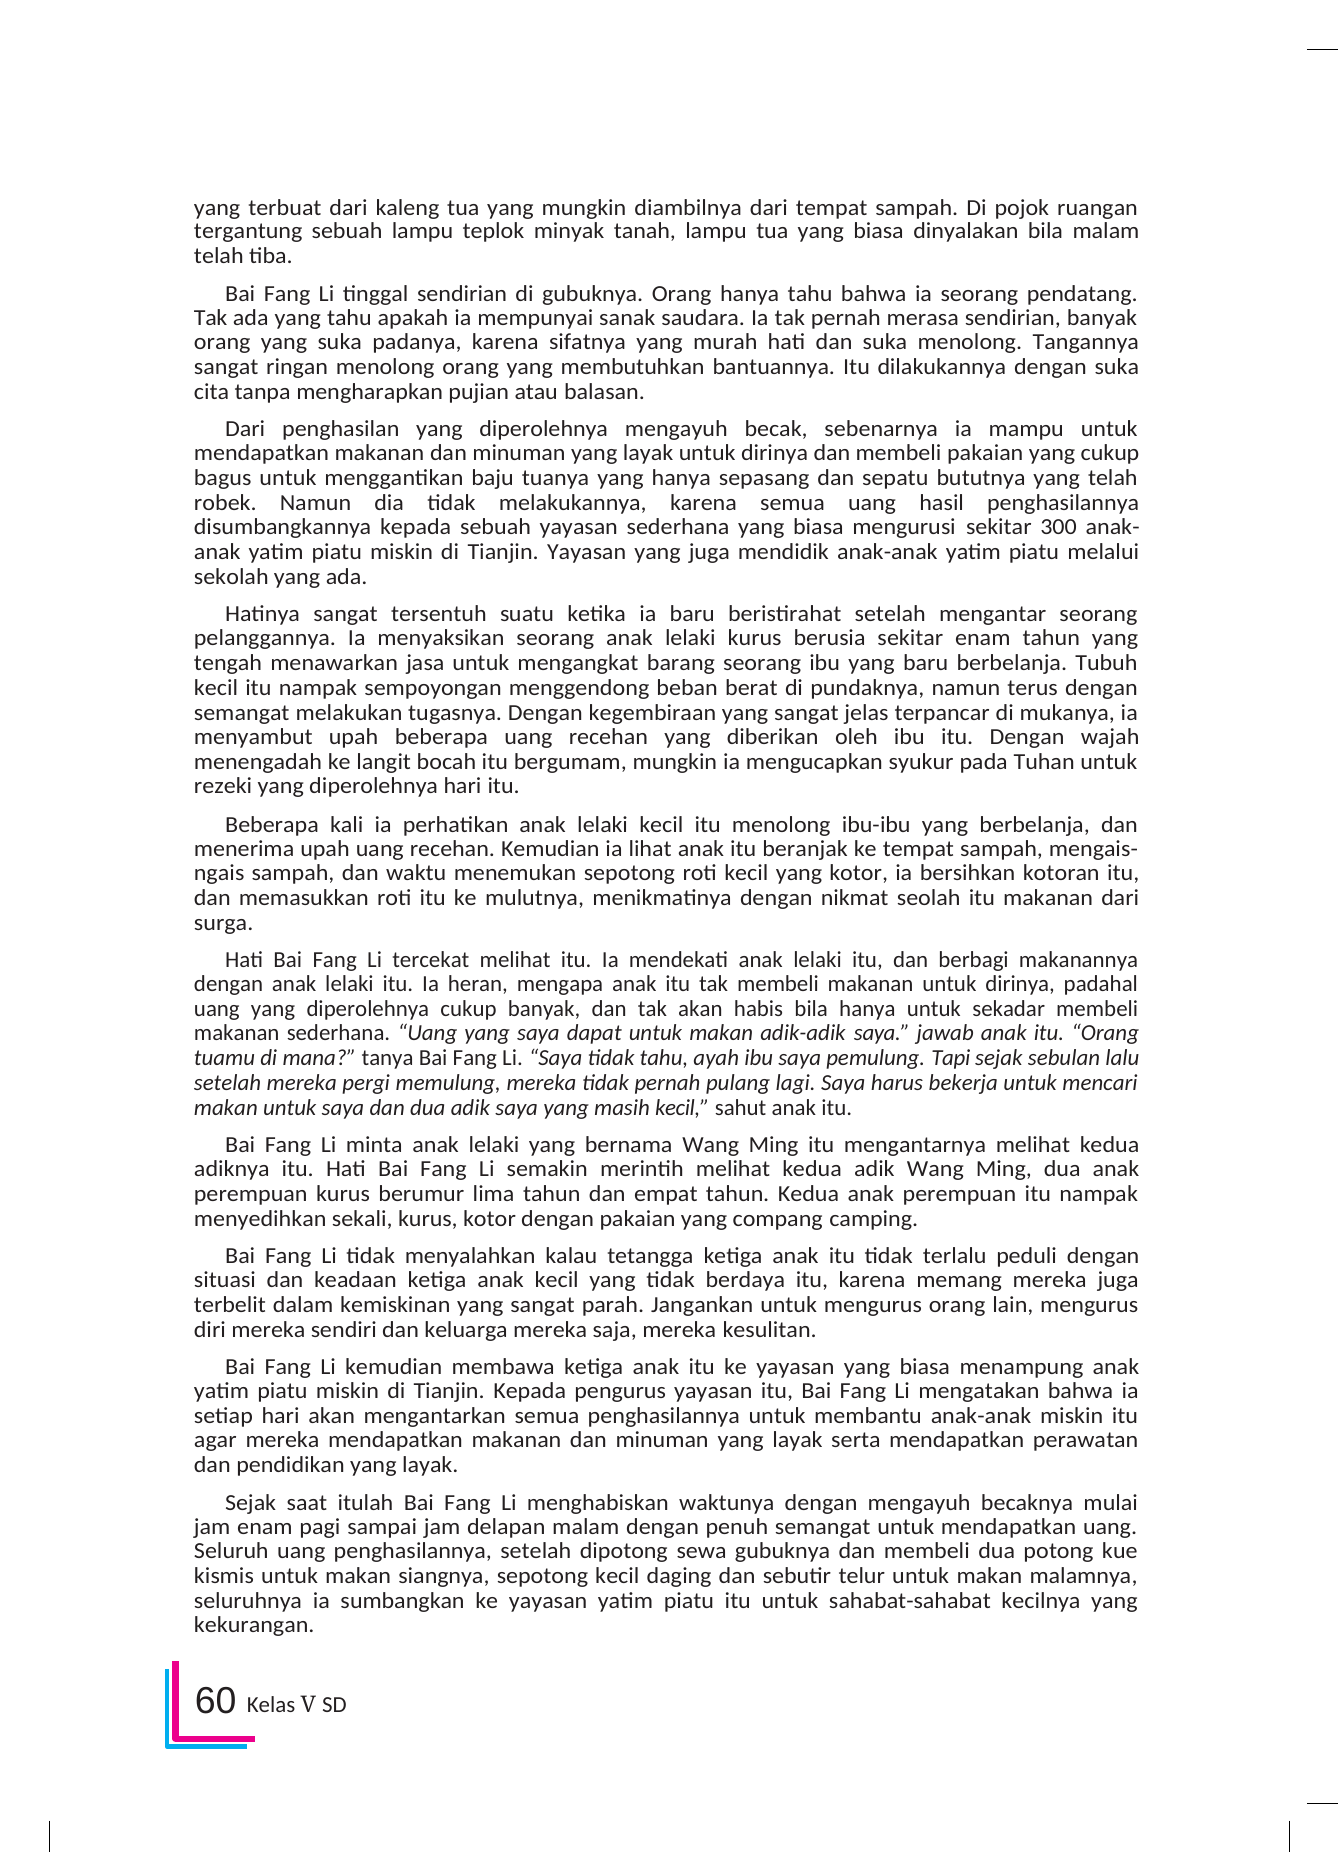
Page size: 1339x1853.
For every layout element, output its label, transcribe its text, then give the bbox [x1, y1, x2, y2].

text Bai Fang Li tidak menyalahkan kalau tetangga ketiga anak itu tidak terlalu peduli dengan situasi dan keadaan ketiga anak kecil yang tidak berdaya itu, karena memang mereka juga terbelit dalam kemiskinan yang sangat parah. Jangankan untuk mengurus orang lain, mengurus diri mereka sendiri dan keluarga mereka saja, mereka kesulitan. [194, 1244, 1139, 1343]
text Bai Fang Li kemudian membawa ketiga anak itu ke yayasan yang biasa menampung anak yatim piatu miskin di Tianjin. Kepada pengurus yayasan itu, Bai Fang Li mengatakan bahwa ia setiap hari akan mengantarkan semua penghasilannya untuk membantu anak-anak miskin itu agar mereka mendapatkan makanan dan minuman yang layak serta mendapatkan perawatan dan pendidikan yang layak. [194, 1355, 1139, 1478]
text Sejak saat itulah Bai Fang Li menghabiskan waktunya dengan mengayuh becaknya mulai jam enam pagi sampai jam delapan malam dengan penuh semangat untuk mendapatkan uang. Seluruh uang penghasilannya, setelah dipotong sewa gubuknya dan membeli dua potong kue kismis untuk makan siangnya, sepotong kecil daging dan sebutir telur untuk makan malamnya, seluruhnya ia sumbangkan ke yayasan yatim piatu itu untuk sahabat-sahabat kecilnya yang kekurangan. [194, 1491, 1139, 1638]
text Beberapa kali ia perhatikan anak lelaki kecil itu menolong ibu-ibu yang berbelanja, dan menerima upah uang recehan. Kemudian ia lihat anak itu beranjak ke tempat sampah, mengais- ngais sampah, dan waktu menemukan sepotong roti kecil yang kotor, ia bersihkan kotoran itu, dan memasukkan roti itu ke mulutnya, menikmatinya dengan nikmat seolah itu makanan dari surga. [194, 812, 1139, 936]
text Dari penghasilan yang diperolehnya mengayuh becak, sebenarnya ia mampu untuk mendapatkan makanan dan minuman yang layak untuk dirinya dan membeli pakaian yang cukup bagus untuk menggantikan baju tuanya yang hanya sepasang dan sepatu bututnya yang telah robek. Namun dia tidak melakukannya, karena semua uang hasil penghasilannya disumbangkannya kepada sebuah yayasan sederhana yang biasa mengurusi sekitar 300 anak-anak yatim piatu miskin di Tianjin. Yayasan yang juga mendidik anak-anak yatim piatu melalui sekolah yang ada. [194, 417, 1139, 590]
text yang terbuat dari kaleng tua yang mungkin diambilnya dari tempat sampah. Di pojok ruangan tergantung sebuah lampu teplok minyak tanah, lampu tua yang biasa dinyalakan bila malam telah tiba. [194, 195, 1139, 269]
text 60 Kelas V SD [194, 1677, 1286, 1721]
text Hatinya sangat tersentuh suatu ketika ia baru beristirahat setelah mengantar seorang pelanggannya. Ia menyaksikan seorang anak lelaki kurus berusia sekitar enam tahun yang tengah menawarkan jasa untuk mengangkat barang seorang ibu yang baru berbelanja. Tubuh kecil itu nampak sempoyongan menggendong beban berat di pundaknya, namun terus dengan semangat melakukan tugasnya. Dengan kegembiraan yang sangat jelas terpancar di mukanya, ia menyambut upah beberapa uang recehan yang diberikan oleh ibu itu. Dengan wajah menengadah ke langit bocah itu bergumam, mungkin ia mengucapkan syukur pada Tuhan untuk rezeki yang diperolehnya hari itu. [194, 602, 1139, 800]
text Bai Fang Li tinggal sendirian di gubuknya. Orang hanya tahu bahwa ia seorang pendatang. Tak ada yang tahu apakah ia mempunyai sanak saudara. Ia tak pernah merasa sendirian, banyak orang yang suka padanya, karena sifatnya yang murah hati dan suka menolong. Tangannya sangat ringan menolong orang yang membutuhkan bantuannya. Itu dilakukannya dengan suka cita tanpa mengharapkan pujian atau balasan. [194, 282, 1139, 405]
text Bai Fang Li minta anak lelaki yang bernama Wang Ming itu mengantarnya melihat kedua adiknya itu. Hati Bai Fang Li semakin merintih melihat kedua adik Wang Ming, dua anak perempuan kurus berumur lima tahun dan empat tahun. Kedua anak perempuan itu nampak menyedihkan sekali, kurus, kotor dengan pakaian yang compang camping. [194, 1133, 1139, 1232]
text Hati Bai Fang Li tercekat melihat itu. Ia mendekati anak lelaki itu, dan berbagi makanannya dengan anak lelaki itu. Ia heran, mengapa anak itu tak membeli makanan untuk dirinya, padahal uang yang diperolehnya cukup banyak, dan tak akan habis bila hanya untuk sekadar membeli makanan sederhana. “Uang yang saya dapat untuk makan adik-adik saya.” jawab anak itu. “Orang tuamu di mana?” tanya Bai Fang Li. “Saya tidak tahu, ayah ibu saya pemulung. Tapi sejak sebulan lalu setelah mereka pergi memulung, mereka tidak pernah pulang lagi. Saya harus bekerja untuk mencari makan untuk saya dan dua adik saya yang masih kecil,” sahut anak itu. [194, 948, 1139, 1121]
